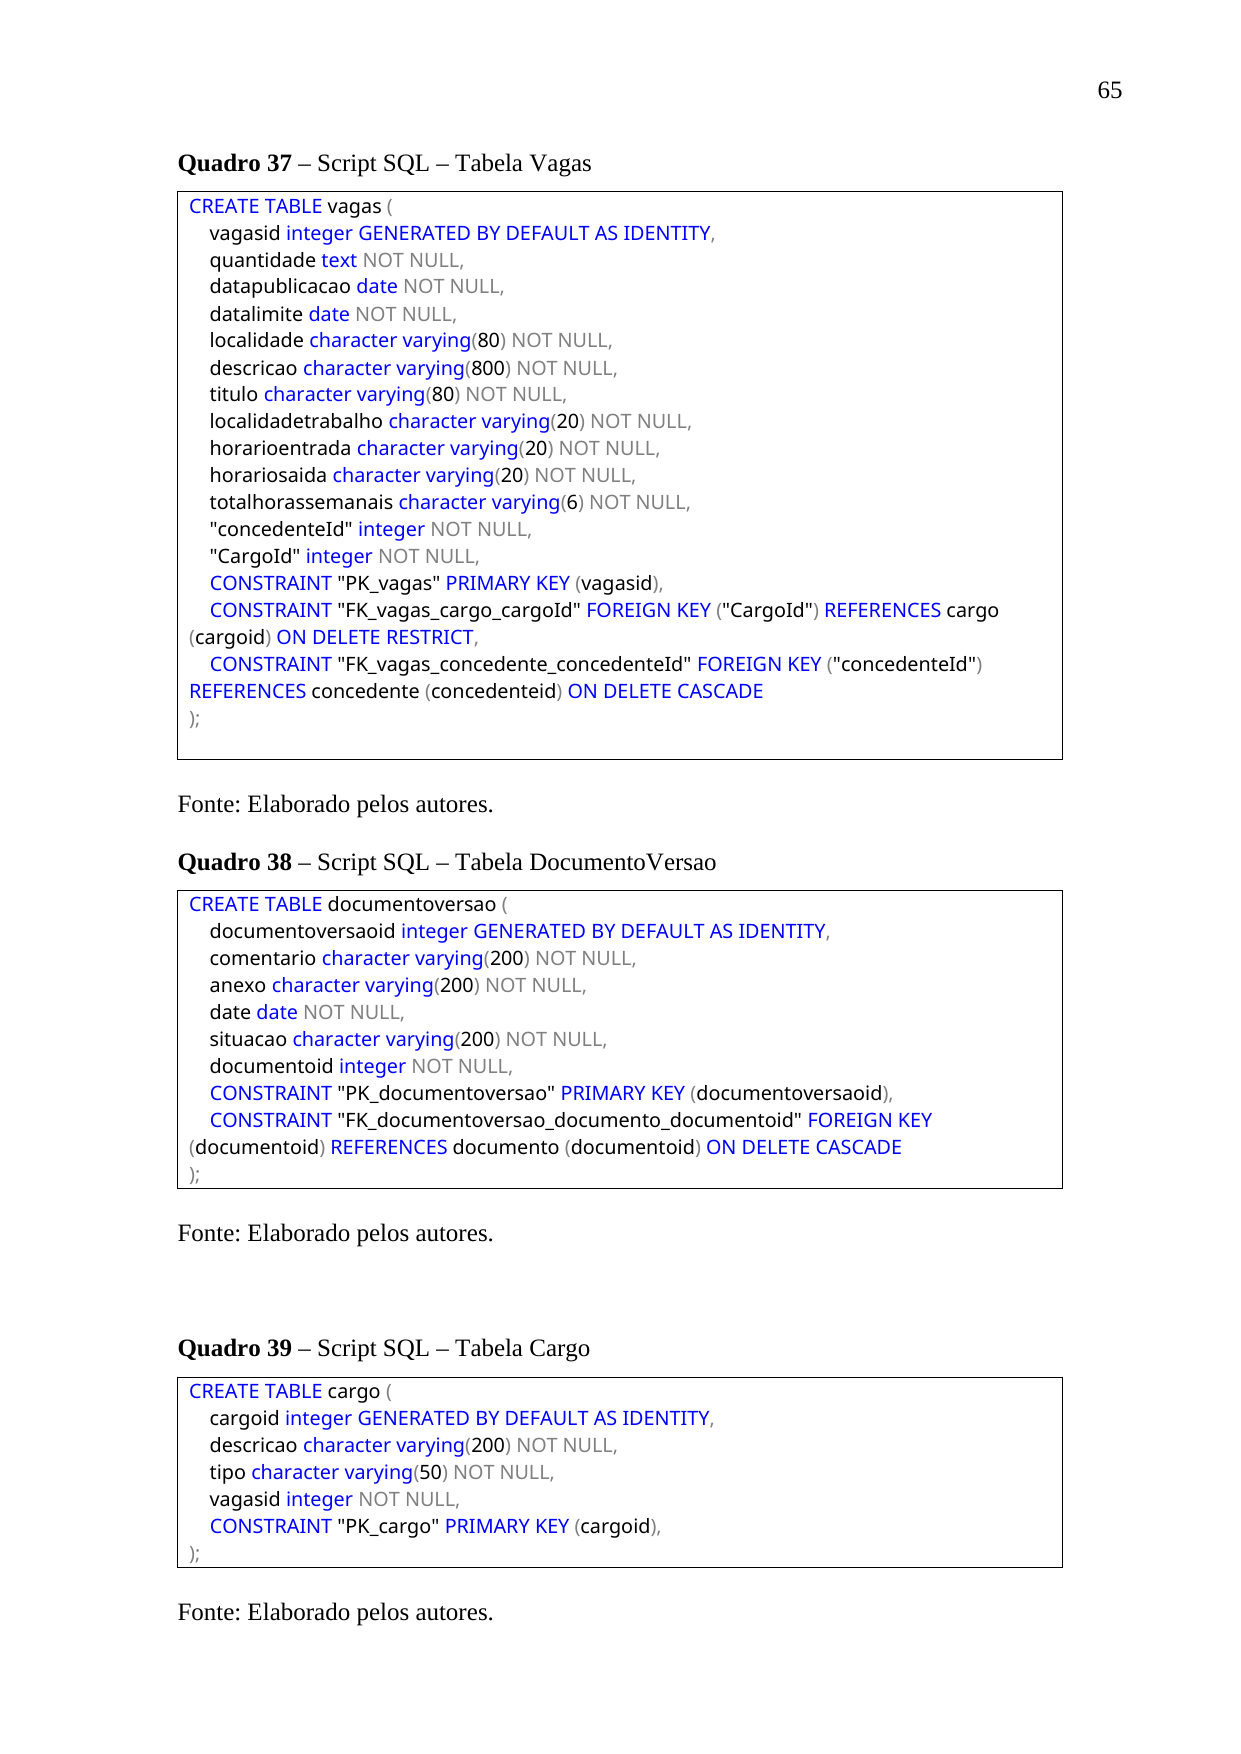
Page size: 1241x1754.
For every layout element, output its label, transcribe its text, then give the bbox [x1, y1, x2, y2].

table_header CREATE TABLE cargo ( cargoid integer GENERATED BY DEFAULT AS IDENTITY, descricao character varying(200) NOT NULL, tipo character varying(50) NOT NULL, vagasid integer NOT NULL, CONSTRAINT "PK_cargo" PRIMARY KEY (cargoid), ); [178, 1378, 1062, 1567]
text Quadro 38 – Script SQL – Tabela DocumentoVersao [177, 847, 1122, 875]
text Fonte: Elaborado pelos autores. [177, 789, 1122, 817]
text Fonte: Elaborado pelos autores. [177, 1597, 1122, 1626]
text Quadro 37 – Script SQL – Tabela Vagas [177, 148, 1122, 176]
text Fonte: Elaborado pelos autores. [177, 1218, 1122, 1246]
table_header CREATE TABLE documentoversao ( documentoversaoid integer GENERATED BY DEFAULT AS IDENTITY, comentario character varying(200) NOT NULL, anexo character varying(200) NOT NULL, date date NOT NULL, situacao character varying(200) NOT NULL, documentoid integer NOT NULL, CONSTRAINT "PK_documentoversao" PRIMARY KEY (documentoversaoid), CONSTRAINT "FK_documentoversao_documento_documentoid" FOREIGN KEY (documentoid) REFERENCES documento (documentoid) ON DELETE CASCADE ); [178, 891, 1062, 1187]
text Quadro 39 – Script SQL – Tabela Cargo [177, 1333, 1122, 1362]
table_header CREATE TABLE vagas ( vagasid integer GENERATED BY DEFAULT AS IDENTITY, quantidade text NOT NULL, datapublicacao date NOT NULL, datalimite date NOT NULL, localidade character varying(80) NOT NULL, descricao character varying(800) NOT NULL, titulo character varying(80) NOT NULL, localidadetrabalho character varying(20) NOT NULL, horarioentrada character varying(20) NOT NULL, horariosaida character varying(20) NOT NULL, totalhorassemanais character varying(6) NOT NULL, "concedenteId" integer NOT NULL, "CargoId" integer NOT NULL, CONSTRAINT "PK_vagas" PRIMARY KEY (vagasid), CONSTRAINT "FK_vagas_cargo_cargoId" FOREIGN KEY ("CargoId") REFERENCES cargo (cargoid) ON DELETE RESTRICT, CONSTRAINT "FK_vagas_concedente_concedenteId" FOREIGN KEY ("concedenteId") REFERENCES concedente (concedenteid) ON DELETE CASCADE ); [178, 192, 1062, 758]
